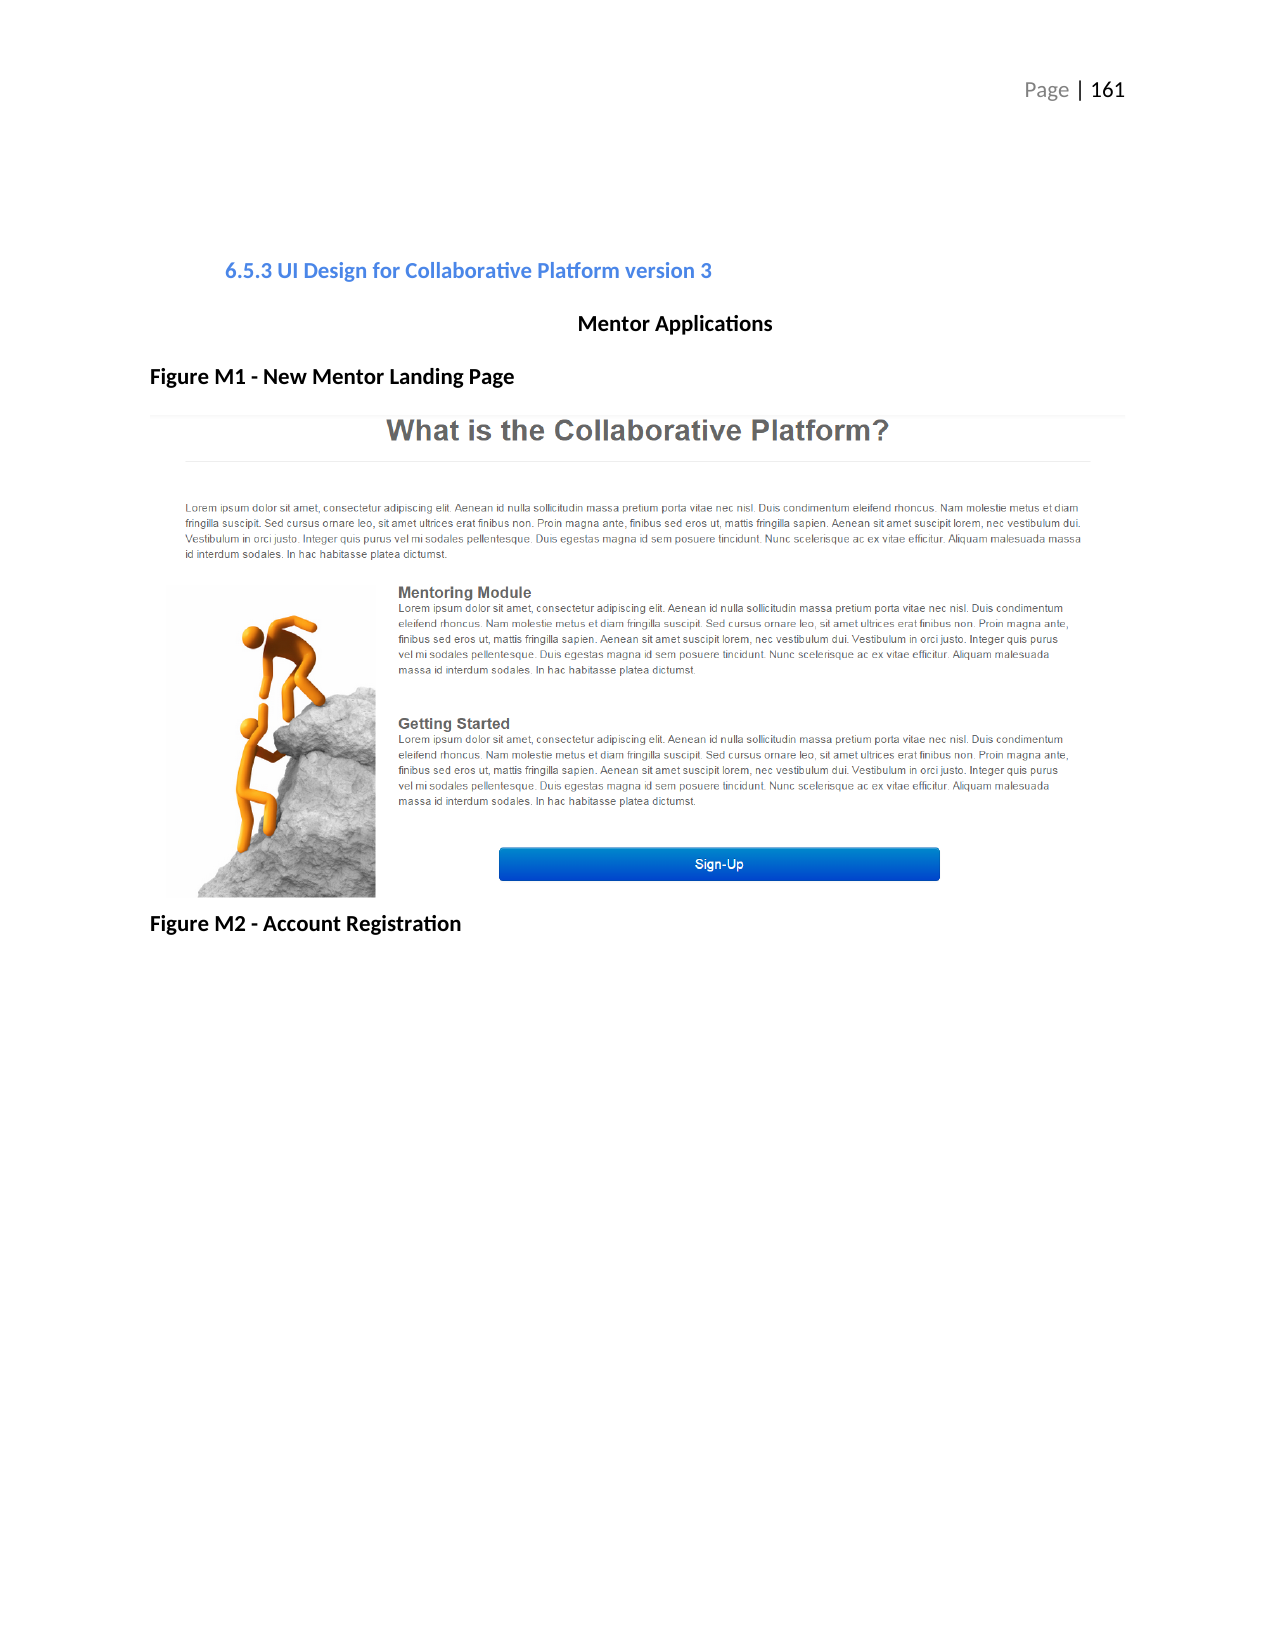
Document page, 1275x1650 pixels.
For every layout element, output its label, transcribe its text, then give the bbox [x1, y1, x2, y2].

picture [150, 415, 1125, 909]
text Figure M2 - Account Registration [150, 909, 1125, 937]
text Figure M1 - New Mentor Landing Page [150, 362, 1125, 390]
text 6.5.3 UI Design for Collaborative Platform version 3 [150, 256, 1125, 284]
text Mentor Applications [150, 309, 1125, 337]
